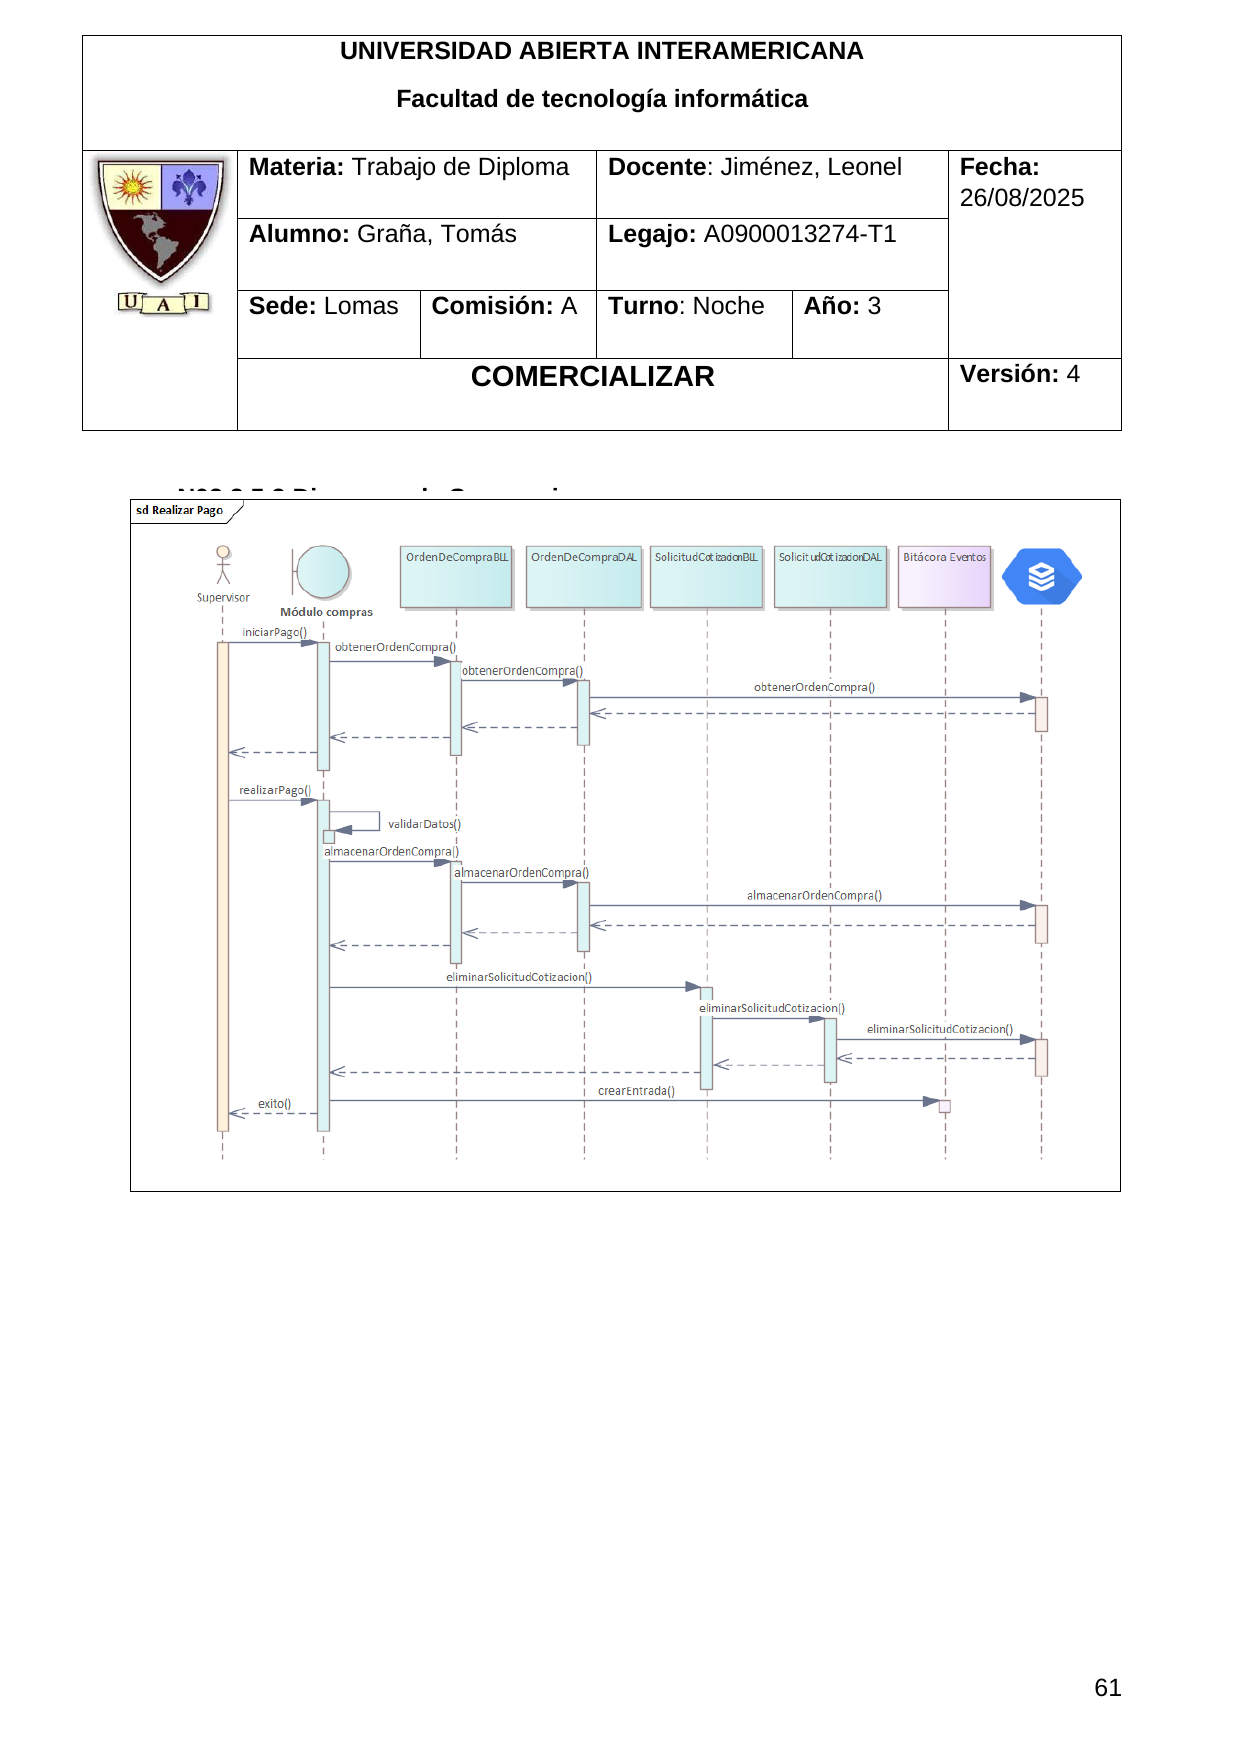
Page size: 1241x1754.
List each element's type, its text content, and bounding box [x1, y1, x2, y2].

picture [87, 151, 234, 320]
picture [122, 491, 1127, 1198]
